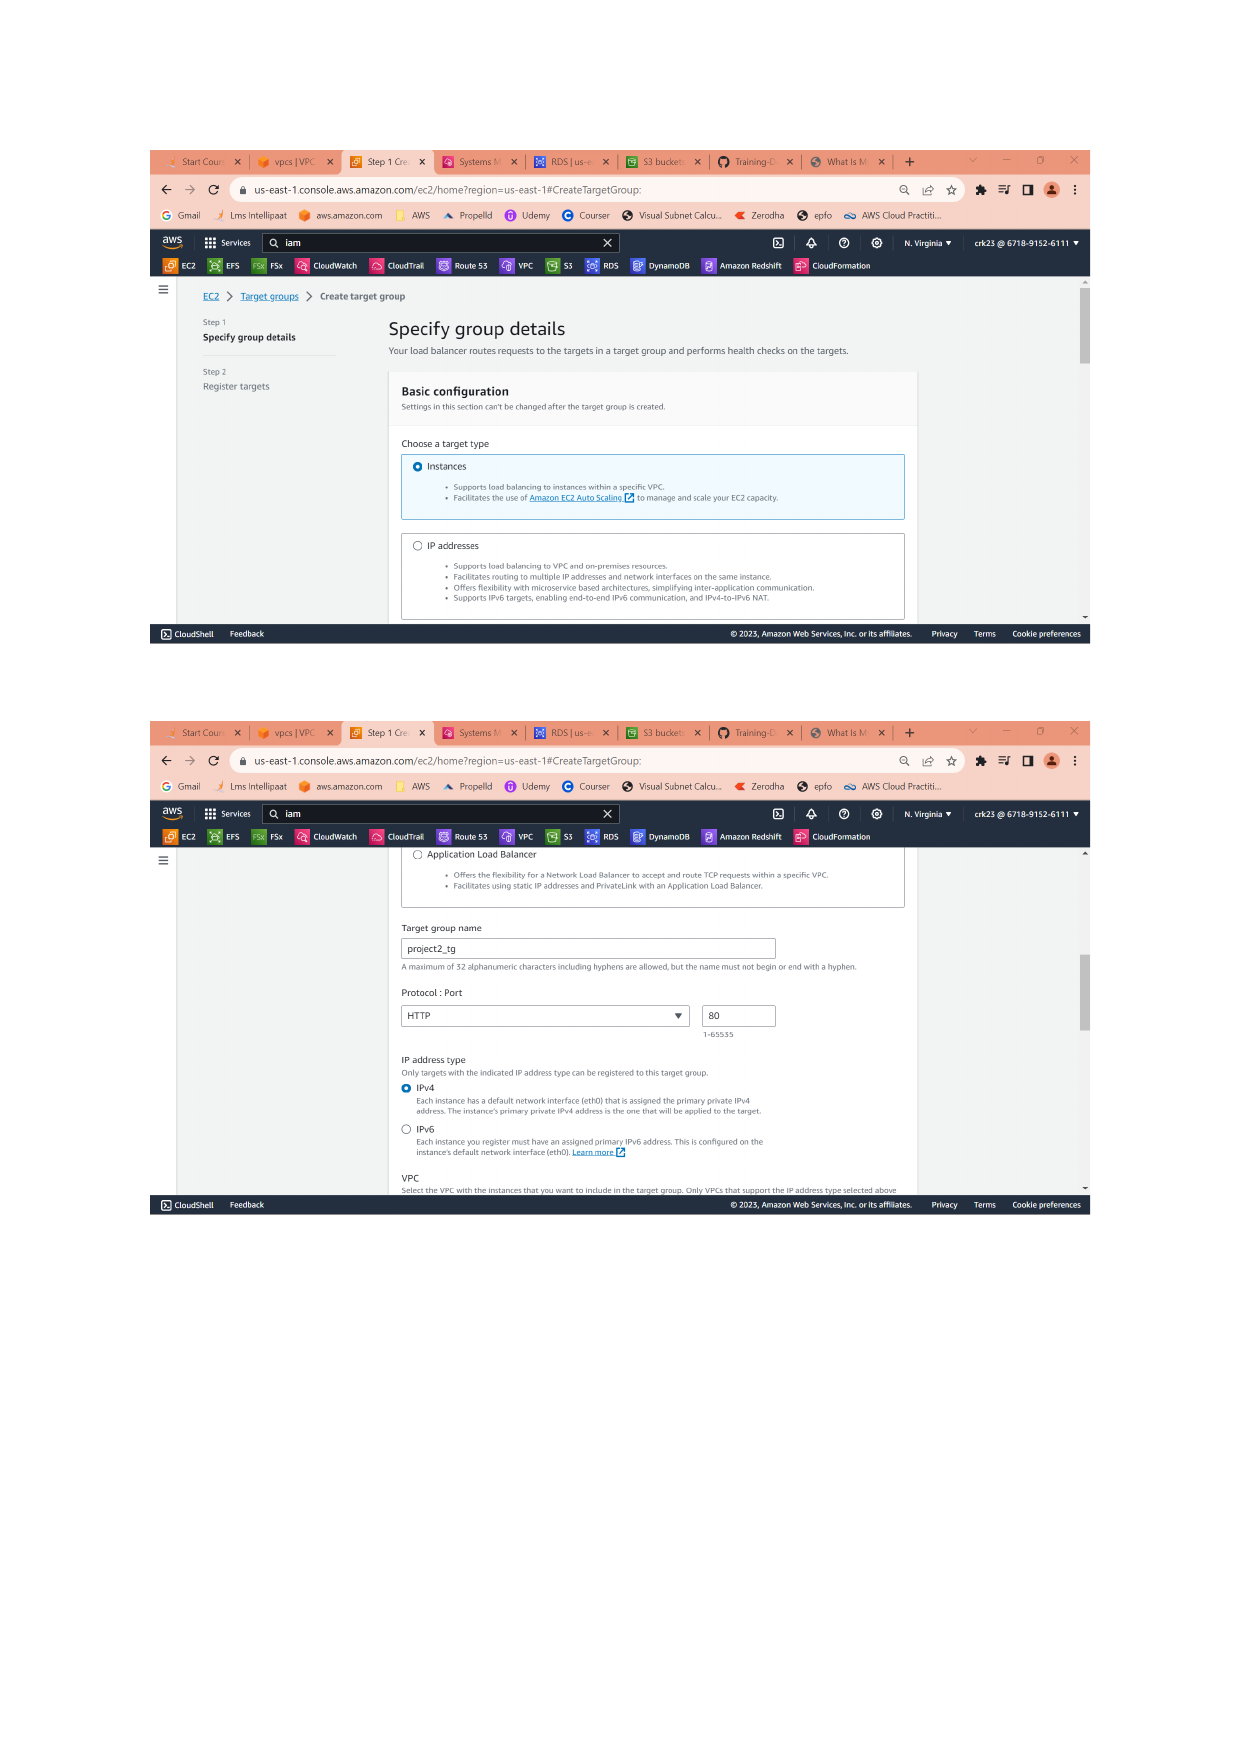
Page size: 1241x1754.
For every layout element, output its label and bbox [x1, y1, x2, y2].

picture [150, 150, 1091, 644]
picture [150, 721, 1091, 1215]
